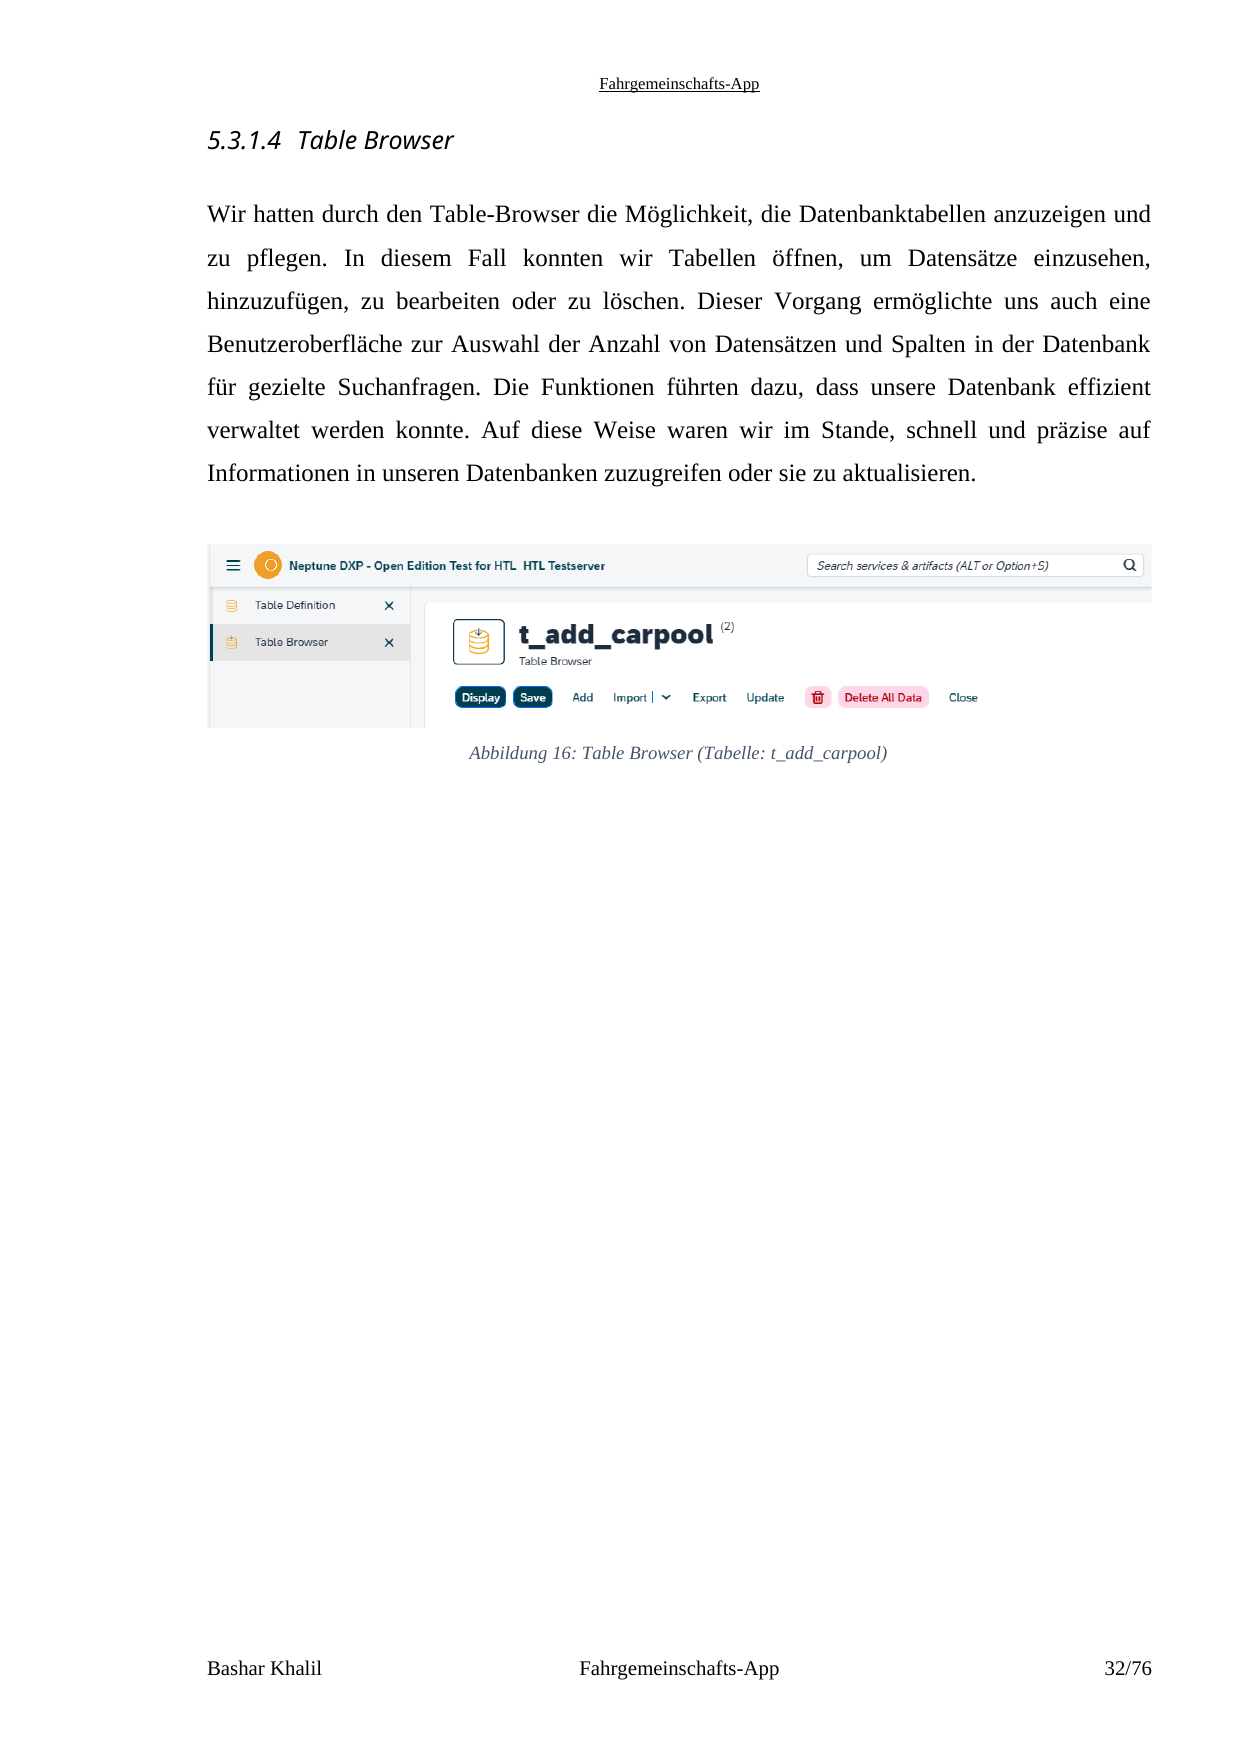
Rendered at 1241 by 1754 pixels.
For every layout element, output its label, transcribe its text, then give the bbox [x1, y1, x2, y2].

subtitle Table Browser [207, 122, 1152, 156]
text Wir hatten durch den Table-Browser die Möglichkeit, die Datenbanktabellen anzuzeigen und zu pflegen. In diesem Fall konnten wir Tabellen öffnen, um Datensätze einzusehen, hinzuzufügen, zu bearbeiten oder zu löschen. Dieser Vorgang ermöglichte uns auch eine Benutzeroberfläche zur Auswahl der Anzahl von Datensätzen und Spalten in der Datenbank für gezielte Suchanfragen. Die Funktionen führten dazu, dass unsere Datenbank effizient verwaltet werden konnte. Auf diese Weise waren wir im Stande, schnell und präzise auf Informationen in unseren Datenbanken zuzugreifen oder sie zu aktualisieren. [207, 199, 1152, 487]
picture [206, 544, 1152, 728]
text Abbildung 16: Table Browser (Tabelle: t_add_carpool) [207, 742, 1152, 764]
